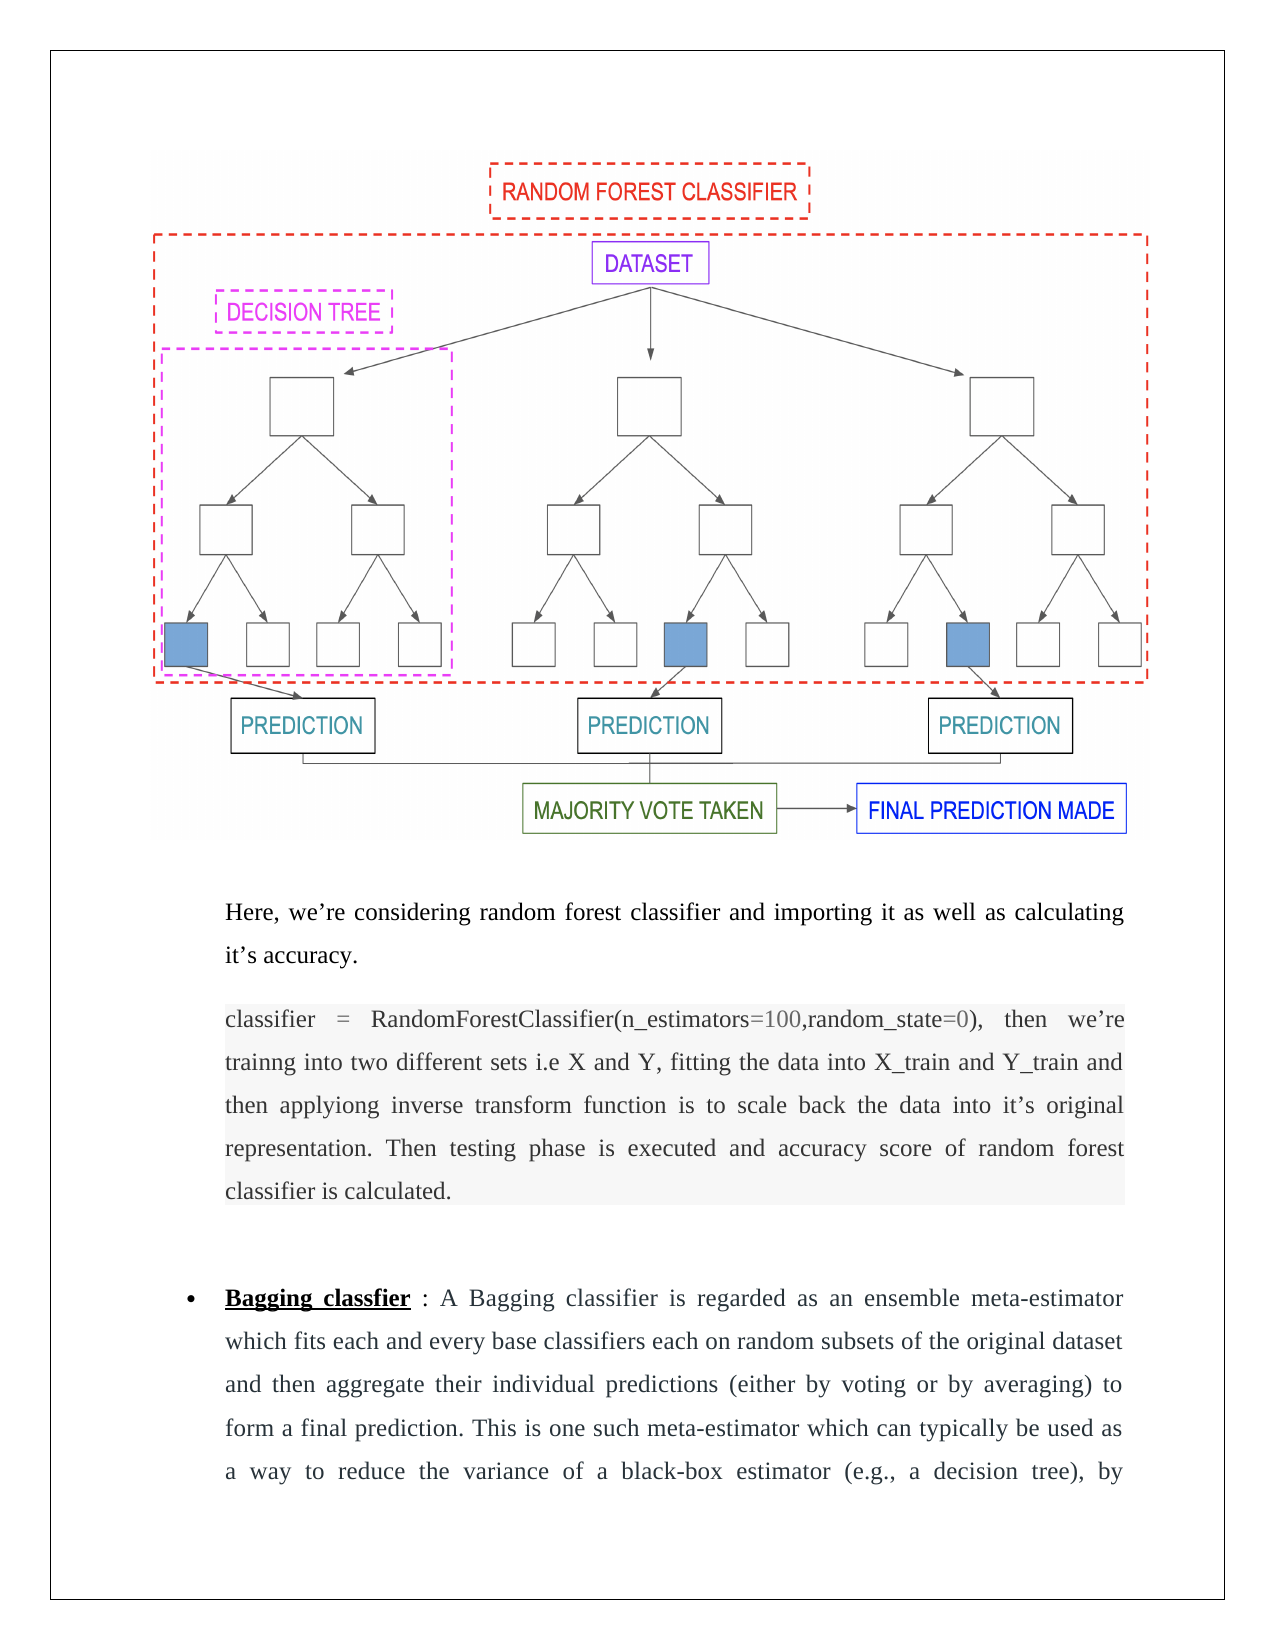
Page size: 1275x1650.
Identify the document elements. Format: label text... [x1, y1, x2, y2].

text classifier = RandomForestClassifier(n_estimators=100,random_state=0), then we’re trainng into two different sets i.e X and Y, fitting the data into X_train and Y_train and then applyiong inverse transform function is to scale back the data into it’s original representation. Then testing phase is executed and accuracy score of random forest classifier is calculated. [225, 1004, 1125, 1205]
list Here, we’re considering random forest classifier and importing it as well as calculating it’s accuracy. [225, 897, 1125, 968]
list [187, 1283, 1125, 1484]
picture [150, 150, 1150, 840]
